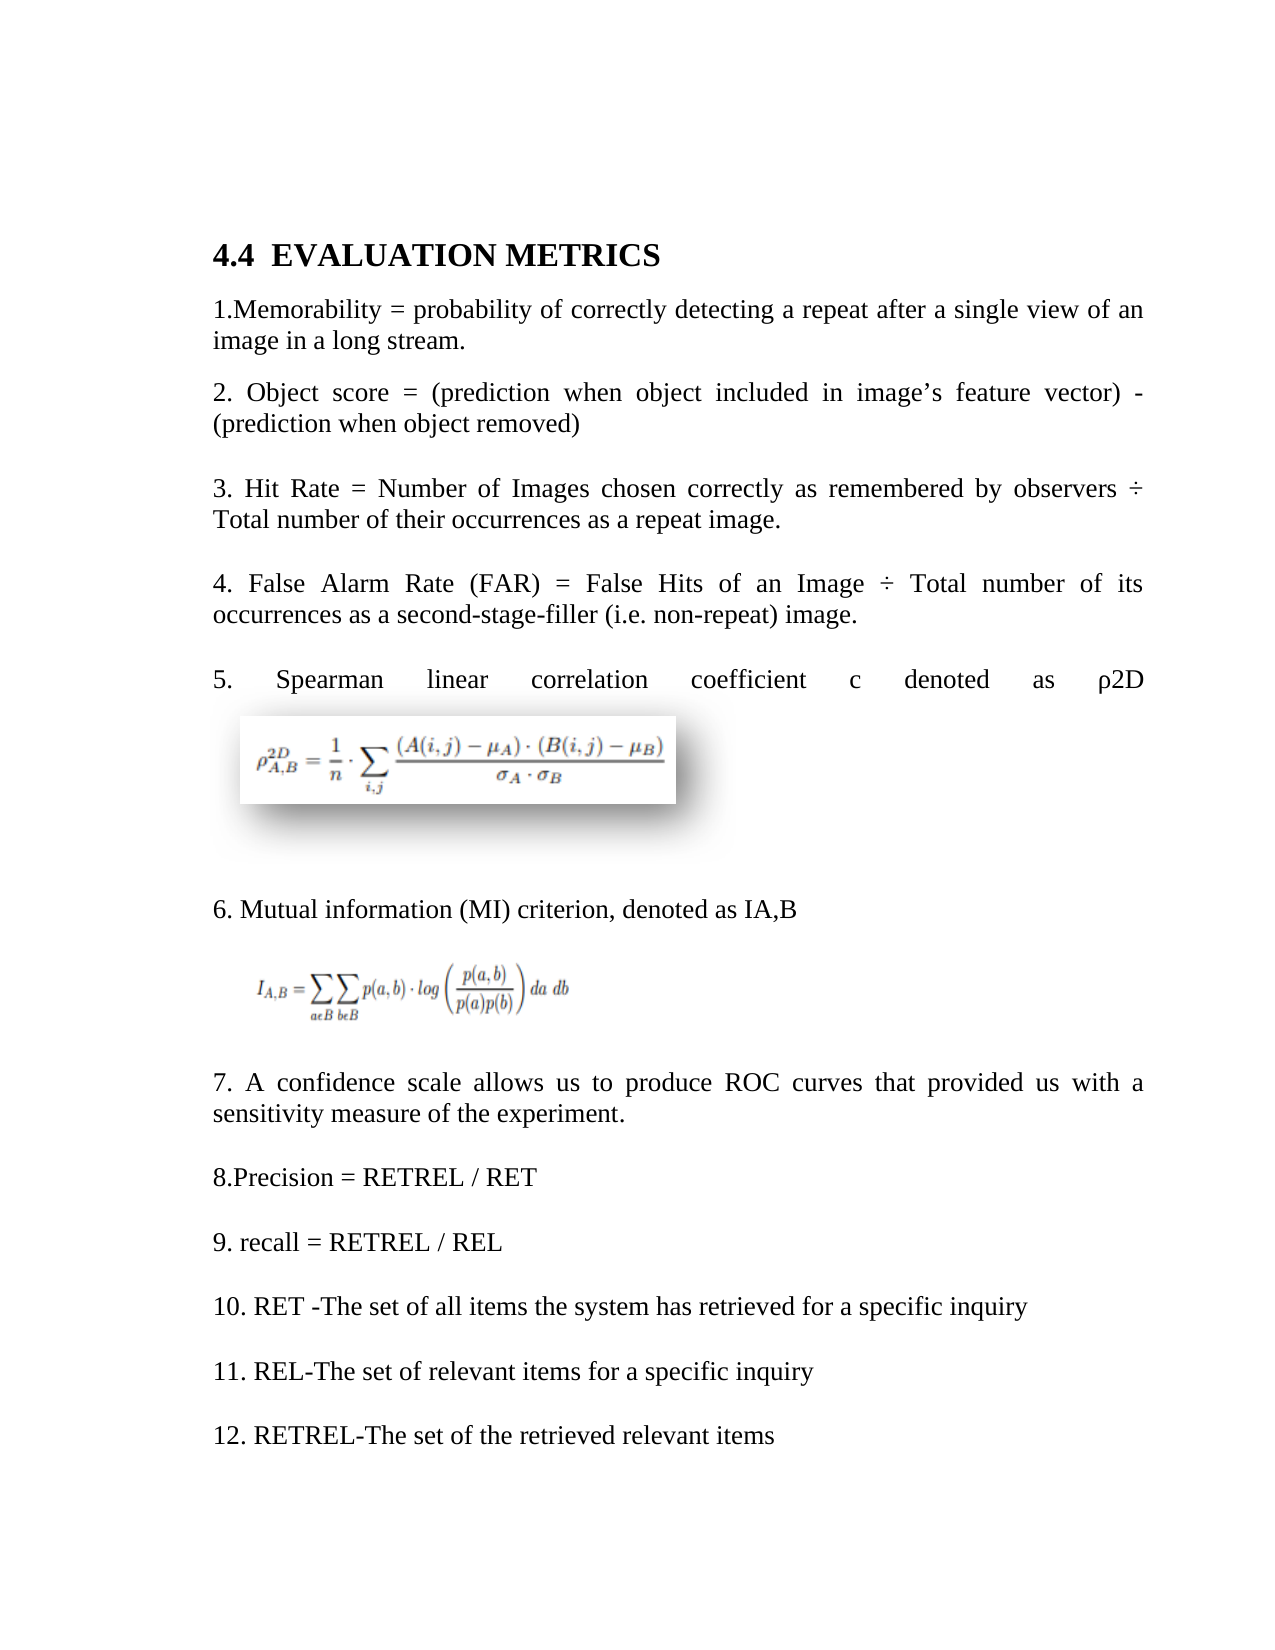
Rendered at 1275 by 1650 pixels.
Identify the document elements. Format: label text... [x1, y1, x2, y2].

text 9. recall = RETREL / REL [213, 1226, 1145, 1257]
text 3. Hit Rate = Number of Images chosen correctly as remembered by observers ÷ Total number of their occurrences as a repeat image. [213, 472, 1145, 534]
text 12. RETREL-The set of the retrieved relevant items [213, 1419, 1145, 1450]
text 5. Spearman linear correlation coefficient c denoted as ρ2D [213, 663, 1145, 859]
text 2. Object score = (prediction when object included in image’s feature vector) - (prediction when object removed) [213, 376, 1145, 438]
text 10. RET -The set of all items the system has retrieved for a specific inquiry [213, 1290, 1145, 1321]
text 8.Precision = RETREL / RET [213, 1161, 1145, 1192]
picture [250, 957, 586, 1033]
text 4. False Alarm Rate (FAR) = False Hits of an Image ÷ Total number of its occurrences as a second-stage-filler (i.e. non-repeat) image. [213, 567, 1145, 630]
text 6. Mutual information (MI) criterion, denoted as IA,B [213, 893, 1145, 924]
text 7. A confidence scale allows us to produce ROC curves that provided us with a sensitivity measure of the experiment. [213, 1066, 1145, 1128]
text 1.Memorability = probability of correctly detecting a repeat after a single view of an image in a long stream. [213, 293, 1145, 355]
text 11. REL-The set of relevant items for a specific inquiry [213, 1355, 1145, 1386]
text 4.4 EVALUATION METRICS [213, 236, 1145, 274]
picture [240, 716, 676, 804]
